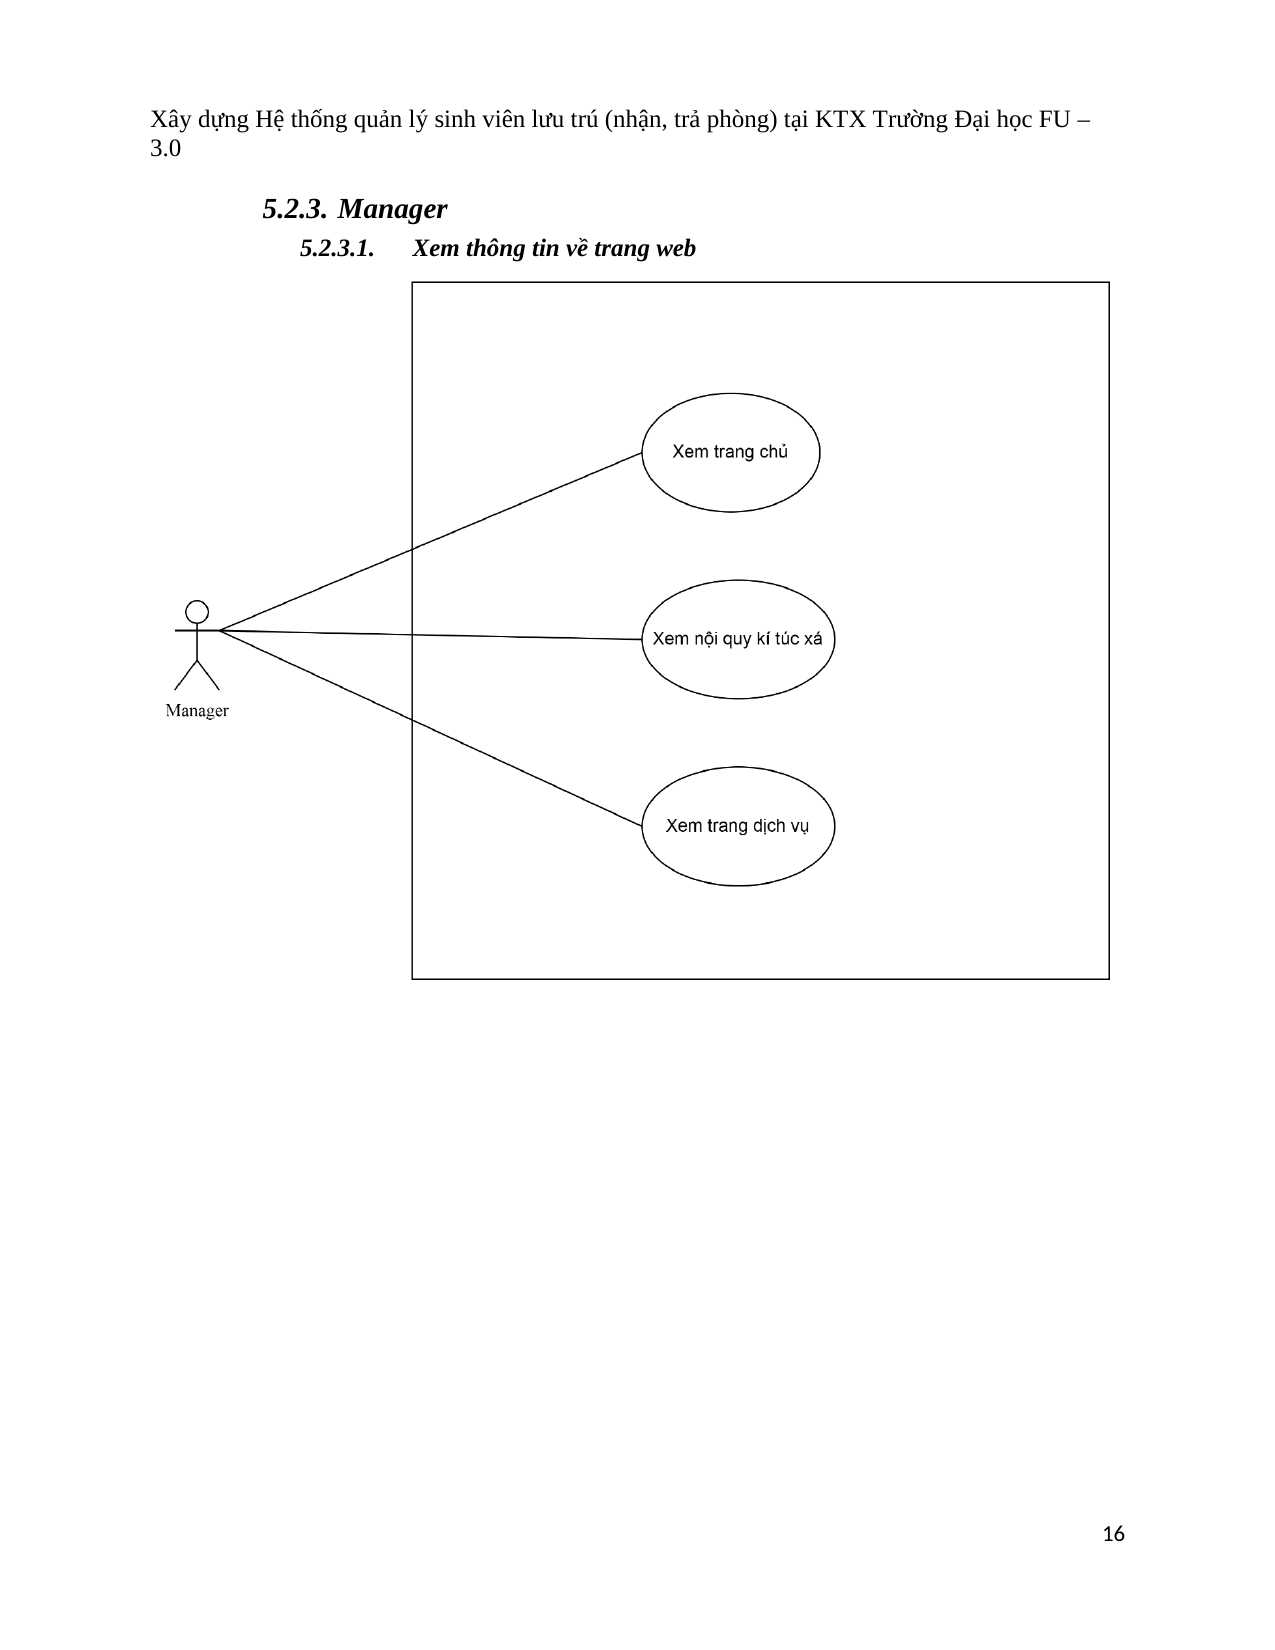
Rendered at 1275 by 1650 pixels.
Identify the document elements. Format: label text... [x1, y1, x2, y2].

picture [150, 266, 1125, 996]
text Manager [262, 191, 1125, 224]
text Xem thông tin về trang web [300, 233, 1125, 262]
